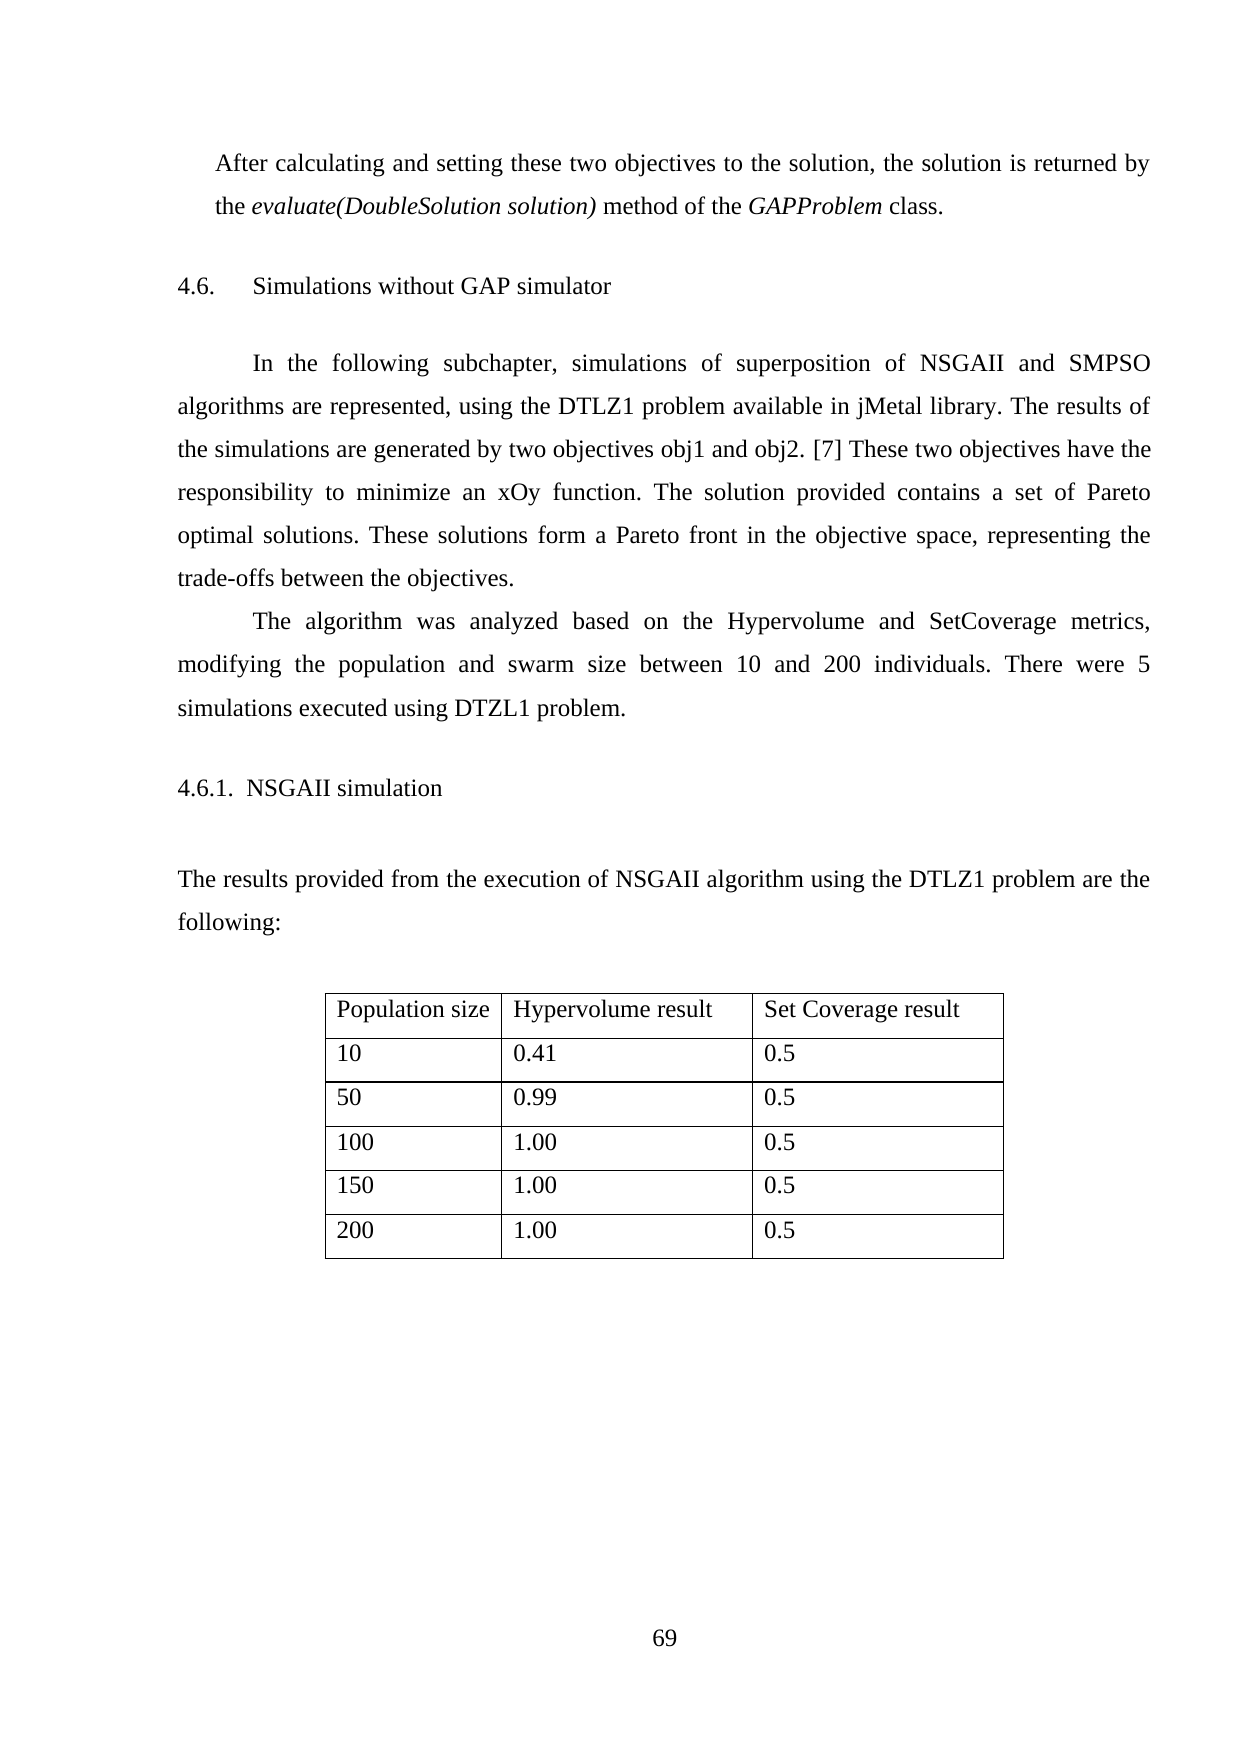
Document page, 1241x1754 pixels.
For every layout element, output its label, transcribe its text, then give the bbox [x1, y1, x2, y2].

table_cell 200 [326, 1215, 501, 1258]
table_header Hypervolume result [502, 994, 752, 1037]
text In the following subchapter, simulations of superposition of NSGAII and SMPSO algorithms are represented, using the DTLZ1 problem available in jMetal library. The results of the simulations are generated by two objectives obj1 and obj2. These two objectives have the responsibility to minimize an xOy function. The solution provided contains a set of Pareto optimal solutions. These solutions form a Pareto front in the objective space, representing the trade-offs between the objectives. [177, 348, 1152, 592]
list After calculating and setting these two objectives to the solution, the solution is returned by the evaluate(DoubleSolution solution) method of the GAPProblem class. [215, 148, 1152, 219]
text The results provided from the execution of NSGAII algorithm using the DTLZ1 problem are the following: [177, 864, 1152, 936]
table_cell 1.00 [502, 1171, 752, 1214]
subtitle Simulations without GAP simulator [177, 271, 1152, 300]
table_header Set Coverage result [753, 994, 1003, 1037]
subtitle 4.6.1. NSGAII simulation [177, 773, 1152, 802]
table_cell 0.5 [753, 1039, 1003, 1081]
table_cell 0.5 [753, 1171, 1003, 1214]
table_cell 0.41 [502, 1039, 752, 1081]
table_cell 0.5 [753, 1127, 1003, 1169]
table_cell 10 [326, 1039, 501, 1081]
text The algorithm was analyzed based on the Hypervolume and SetCoverage metrics, modifying the population and swarm size between 10 and 200 individuals. There were 5 simulations executed using DTZL1 problem. [177, 606, 1152, 721]
table_cell 0.99 [502, 1083, 752, 1126]
table_header Population size [326, 994, 501, 1037]
table_cell 50 [326, 1083, 501, 1126]
table_cell 1.00 [502, 1127, 752, 1169]
table_cell 150 [326, 1171, 501, 1214]
table_cell 100 [326, 1127, 501, 1169]
table_cell 0.5 [753, 1083, 1003, 1126]
table_cell 1.00 [502, 1215, 752, 1258]
table_cell 0.5 [753, 1215, 1003, 1258]
